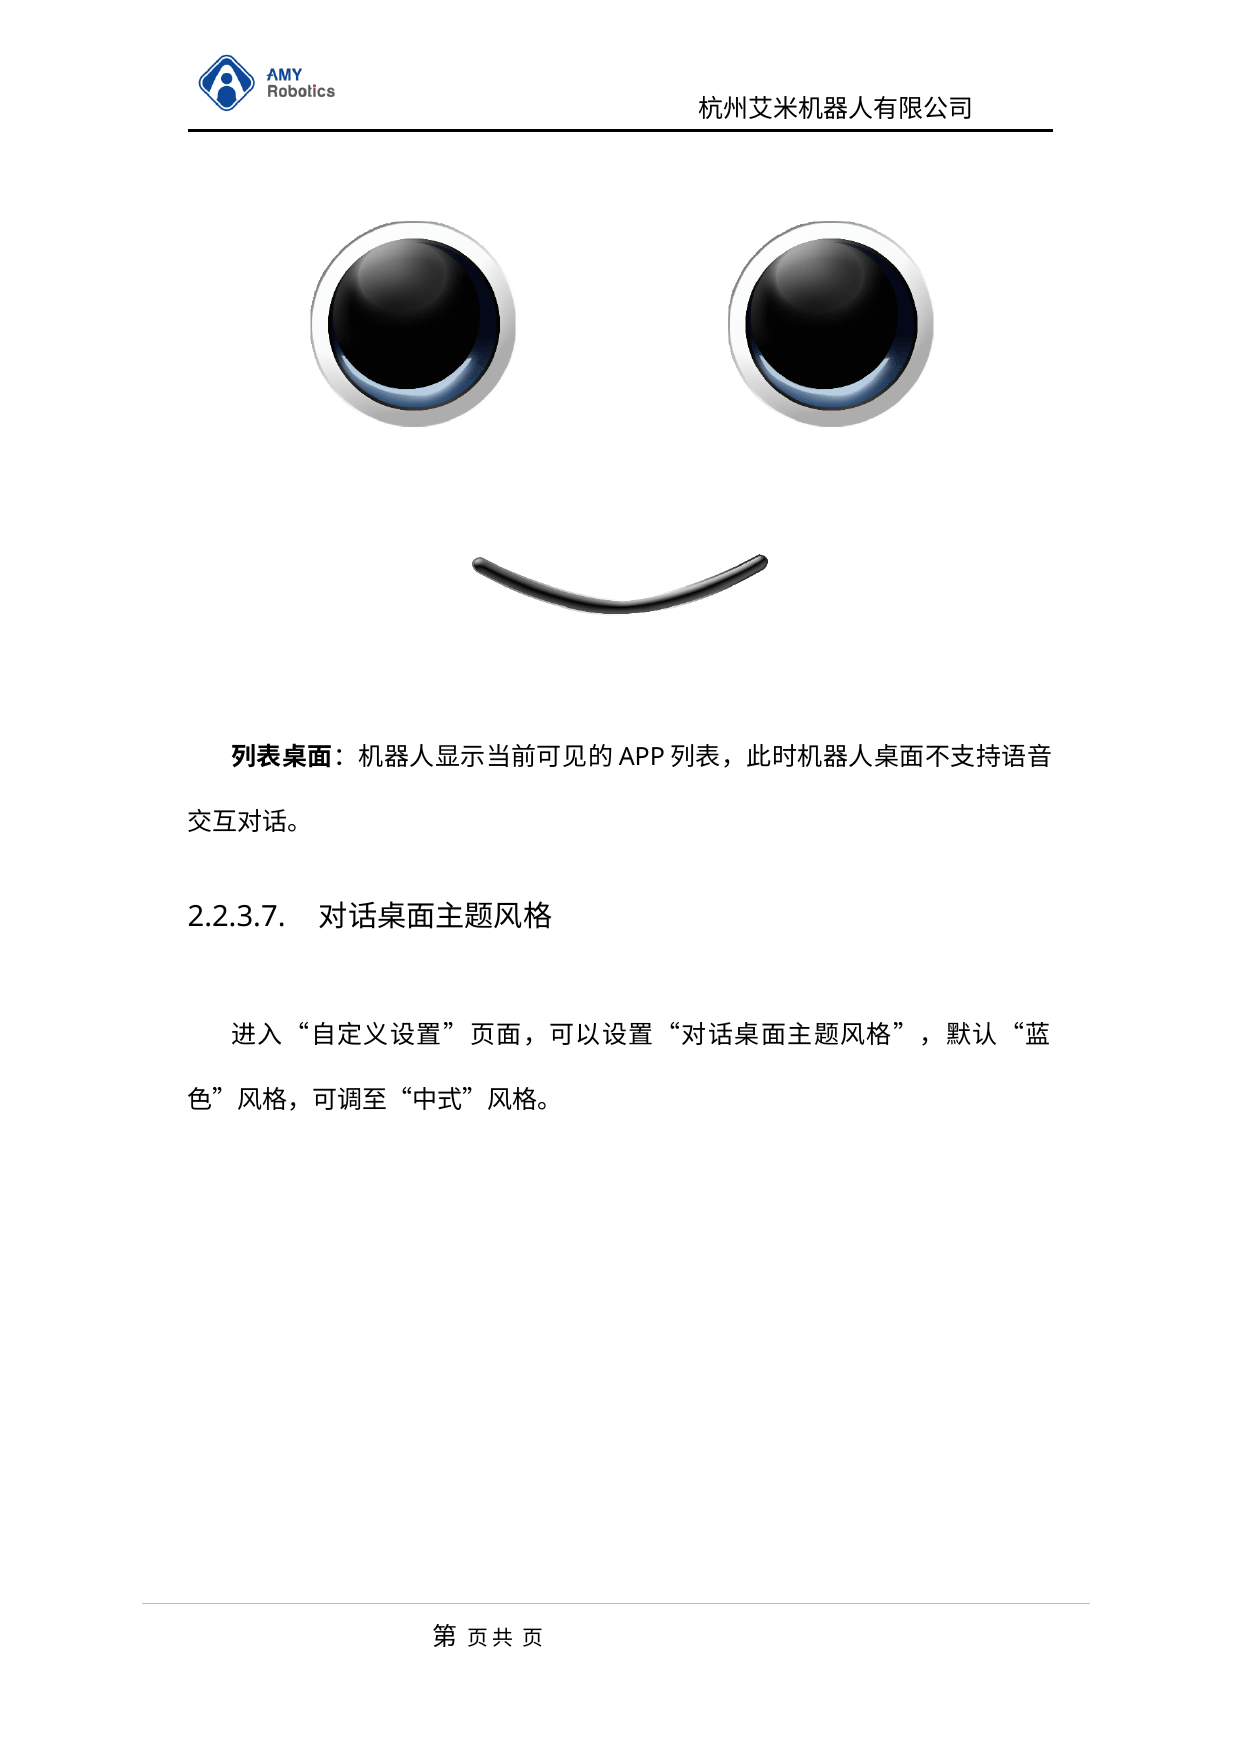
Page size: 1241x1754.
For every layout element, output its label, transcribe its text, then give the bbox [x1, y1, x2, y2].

text 进入“自定义设置”页面，可以设置“对话桌面主题风格”，默认“蓝色”风格，可调至“中式”风格。 [187, 1000, 1053, 1130]
picture [196, 53, 337, 112]
text 列表桌面：机器人显示当前可见的APP列表，此时机器人桌面不支持语音交互对话。 [187, 722, 1053, 852]
subtitle 对话桌面主题风格 [187, 881, 1053, 946]
picture [187, 169, 1053, 711]
